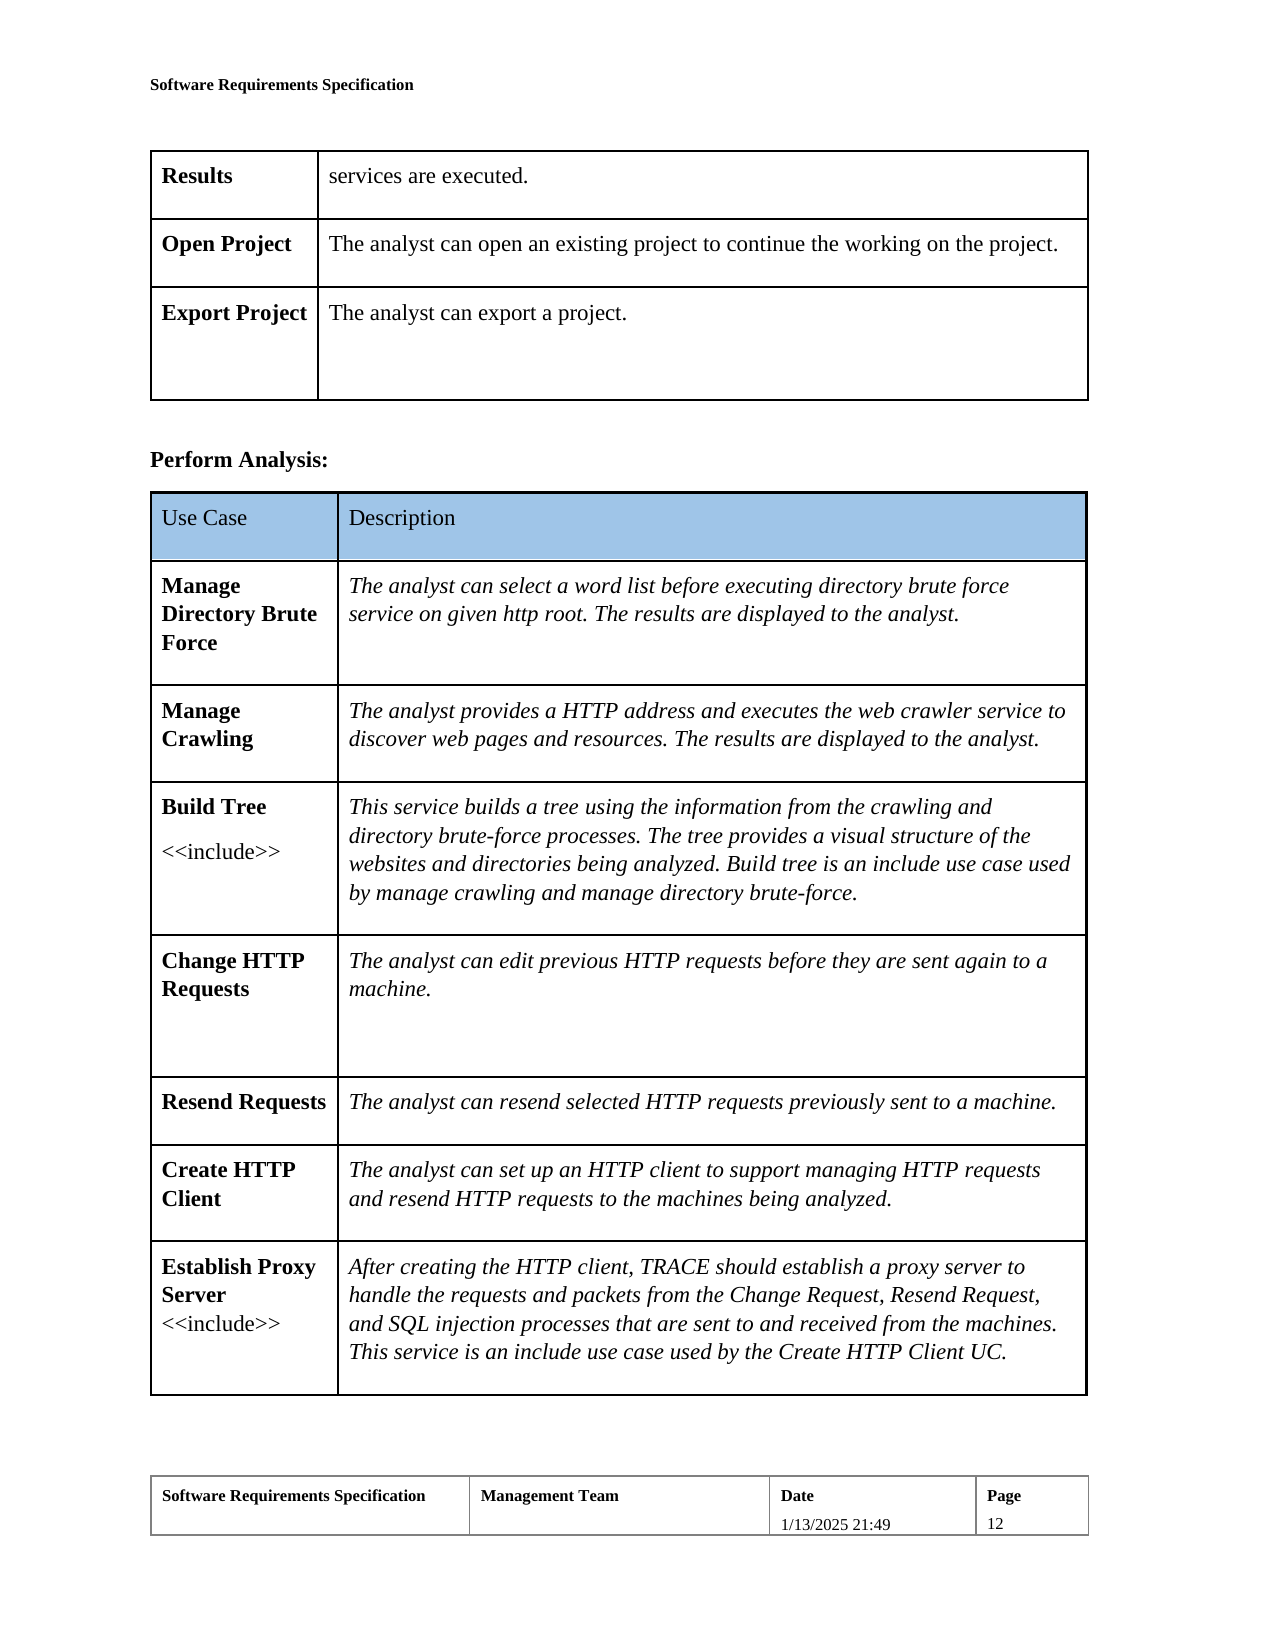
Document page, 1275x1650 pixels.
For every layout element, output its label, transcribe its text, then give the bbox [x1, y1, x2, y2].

text Perform Analysis: [150, 446, 1125, 473]
table_cell Change HTTP Requests [152, 936, 337, 1076]
table_cell Create HTTP Client [152, 1146, 337, 1240]
table_cell The analyst provides a HTTP address and executes the web crawler service to discover web pages and resources. The results are displayed to the analyst. [339, 686, 1085, 781]
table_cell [319, 152, 1087, 218]
table_cell Establish Proxy Server <<include>> [152, 1242, 337, 1393]
table_cell This service builds a tree using the information from the crawling and directory brute-force processes. The tree provides a visual structure of the websites and directories being analyzed. Build tree is an include use case used by manage crawling and manage directory brute-force. [339, 783, 1085, 934]
table_cell Build Tree <<include>> [152, 783, 337, 934]
table_cell The analyst can edit previous HTTP requests before they are sent again to a machine. [339, 936, 1085, 1076]
table_cell Open Project [152, 220, 317, 286]
table_cell Manage Directory Brute Force [152, 562, 337, 684]
table_cell The analyst can export a project. [319, 288, 1087, 399]
table_header Use Case [152, 494, 337, 559]
table_cell Manage Crawling [152, 686, 337, 781]
table_header Description [339, 494, 1085, 559]
table_cell Resend Requests [152, 1078, 337, 1144]
table_cell After creating the HTTP client, TRACE should establish a proxy server to handle the requests and packets from the Change Request, Resend Request, and SQL injection processes that are sent to and received from the machines. This service is an include use case used by the Create HTTP Client UC. [339, 1242, 1085, 1393]
table_cell The analyst can select a word list before executing directory brute force service on given http root. The results are displayed to the analyst. [339, 562, 1085, 684]
table_cell The analyst can open an existing project to continue the working on the project. [319, 220, 1087, 286]
table_cell The analyst can resend selected HTTP requests previously sent to a machine. [339, 1078, 1085, 1144]
table_cell The analyst can set up an HTTP client to support managing HTTP requests and resend HTTP requests to the machines being analyzed. [339, 1146, 1085, 1240]
table_cell Export Project [152, 288, 317, 399]
table_cell Import Nmap Results [152, 152, 317, 218]
